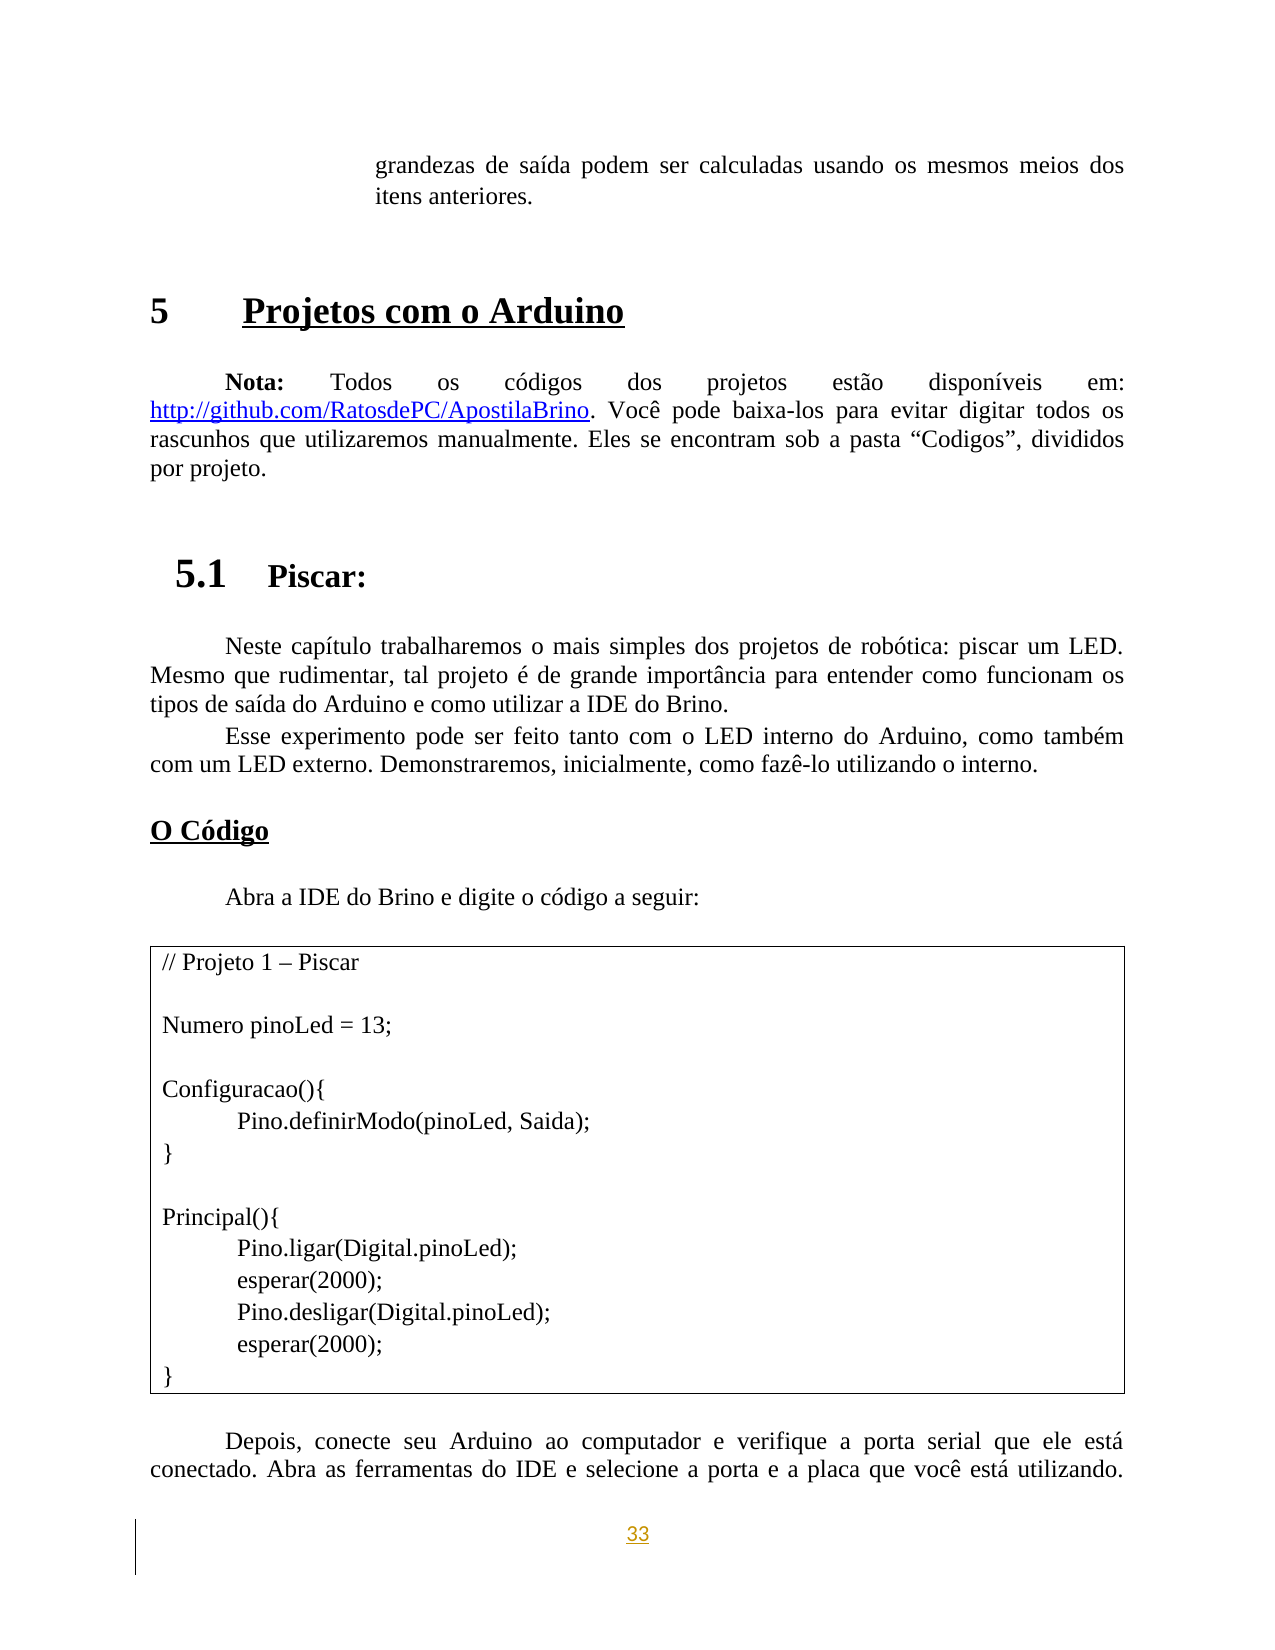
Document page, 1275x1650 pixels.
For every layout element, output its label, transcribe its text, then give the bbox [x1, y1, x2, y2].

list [375, 150, 1125, 210]
text O Código [150, 813, 1125, 847]
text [150, 1426, 1125, 1483]
list Projetos com o Arduino [150, 288, 1125, 332]
text Abra a IDE do Brino e digite o código a seguir: [150, 882, 1125, 911]
list Piscar: [175, 548, 1125, 596]
table_header // Projeto 1 – Piscar Numero pinoLed = 13; Configuracao(){ Pino.definirModo(pinoLed, Saida); } Principal(){ Pino.ligar(Digital.pinoLed); esperar(2000); Pino.desligar(Digital.pinoLed); esperar(2000); } [151, 947, 1124, 1393]
text Esse experimento pode ser feito tanto com o LED interno do Arduino, como também com um LED externo. Demonstraremos, inicialmente, como fazê-lo utilizando o interno. [150, 721, 1125, 778]
text Neste capítulo trabalharemos o mais simples dos projetos de robótica: piscar um LED. Mesmo que rudimentar, tal projeto é de grande importância para entender como funcionam os tipos de saída do Arduino e como utilizar a IDE do Brino. [150, 631, 1125, 718]
text Nota: Todos os códigos dos projetos estão disponíveis em: http://github.com/RatosdePC/ApostilaBrino. Você pode baixa-los para evitar digitar todos os rascunhos que utilizaremos manualmente. Eles se encontram sob a pasta “Codigos”, divididos por projeto. [150, 367, 1125, 482]
